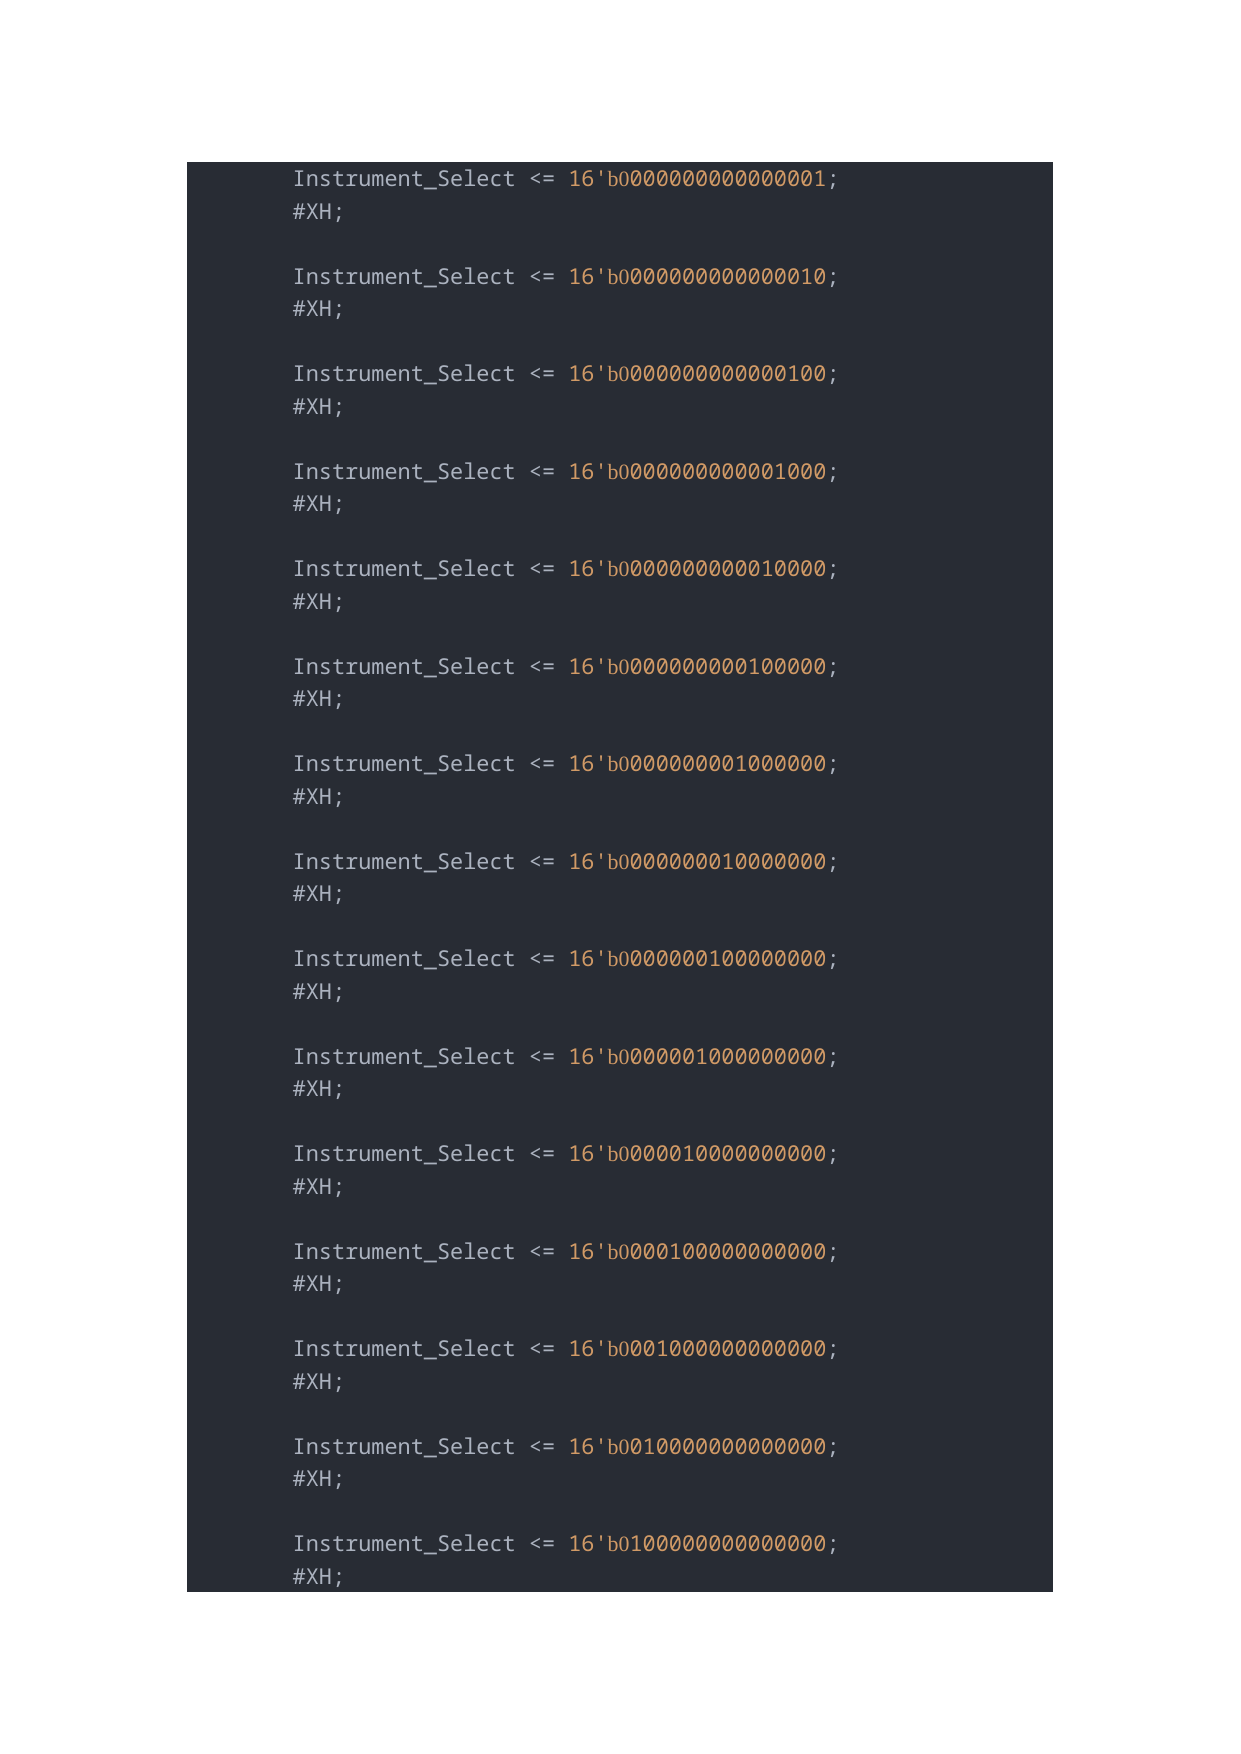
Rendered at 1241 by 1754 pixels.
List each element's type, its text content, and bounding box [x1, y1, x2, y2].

text Instrument_Select <= 16'b0000000000000010; [187, 259, 1053, 292]
text #XH; [187, 1364, 1053, 1397]
text Instrument_Select <= 16'b0100000000000000; [187, 1527, 1053, 1559]
text Instrument_Select <= 16'b0000000100000000; [187, 942, 1053, 974]
text Instrument_Select <= 16'b0001000000000000; [187, 1332, 1053, 1364]
text #XH; [187, 682, 1053, 714]
text Instrument_Select <= 16'b0000001000000000; [187, 1039, 1053, 1072]
text #XH; [187, 1462, 1053, 1494]
text #XH; [187, 877, 1053, 909]
text Instrument_Select <= 16'b0000010000000000; [187, 1137, 1053, 1169]
text #XH; [187, 1267, 1053, 1299]
text #XH; [187, 584, 1053, 617]
text #XH; [187, 779, 1053, 812]
text Instrument_Select <= 16'b0000000001000000; [187, 747, 1053, 779]
text #XH; [187, 1072, 1053, 1104]
text #XH; [187, 487, 1053, 519]
text Instrument_Select <= 16'b0000000010000000; [187, 844, 1053, 877]
text Instrument_Select <= 16'b0000000000010000; [187, 552, 1053, 584]
text Instrument_Select <= 16'b0000100000000000; [187, 1234, 1053, 1267]
text #XH; [187, 1559, 1053, 1592]
text Instrument_Select <= 16'b0000000000000001; [187, 162, 1053, 194]
text #XH; [187, 389, 1053, 422]
text Instrument_Select <= 16'b0000000000001000; [187, 454, 1053, 487]
text #XH; [187, 974, 1053, 1007]
text #XH; [187, 1169, 1053, 1202]
text #XH; [187, 194, 1053, 227]
text #XH; [187, 292, 1053, 324]
text Instrument_Select <= 16'b0010000000000000; [187, 1429, 1053, 1462]
text Instrument_Select <= 16'b0000000000000100; [187, 357, 1053, 389]
text Instrument_Select <= 16'b0000000000100000; [187, 649, 1053, 682]
